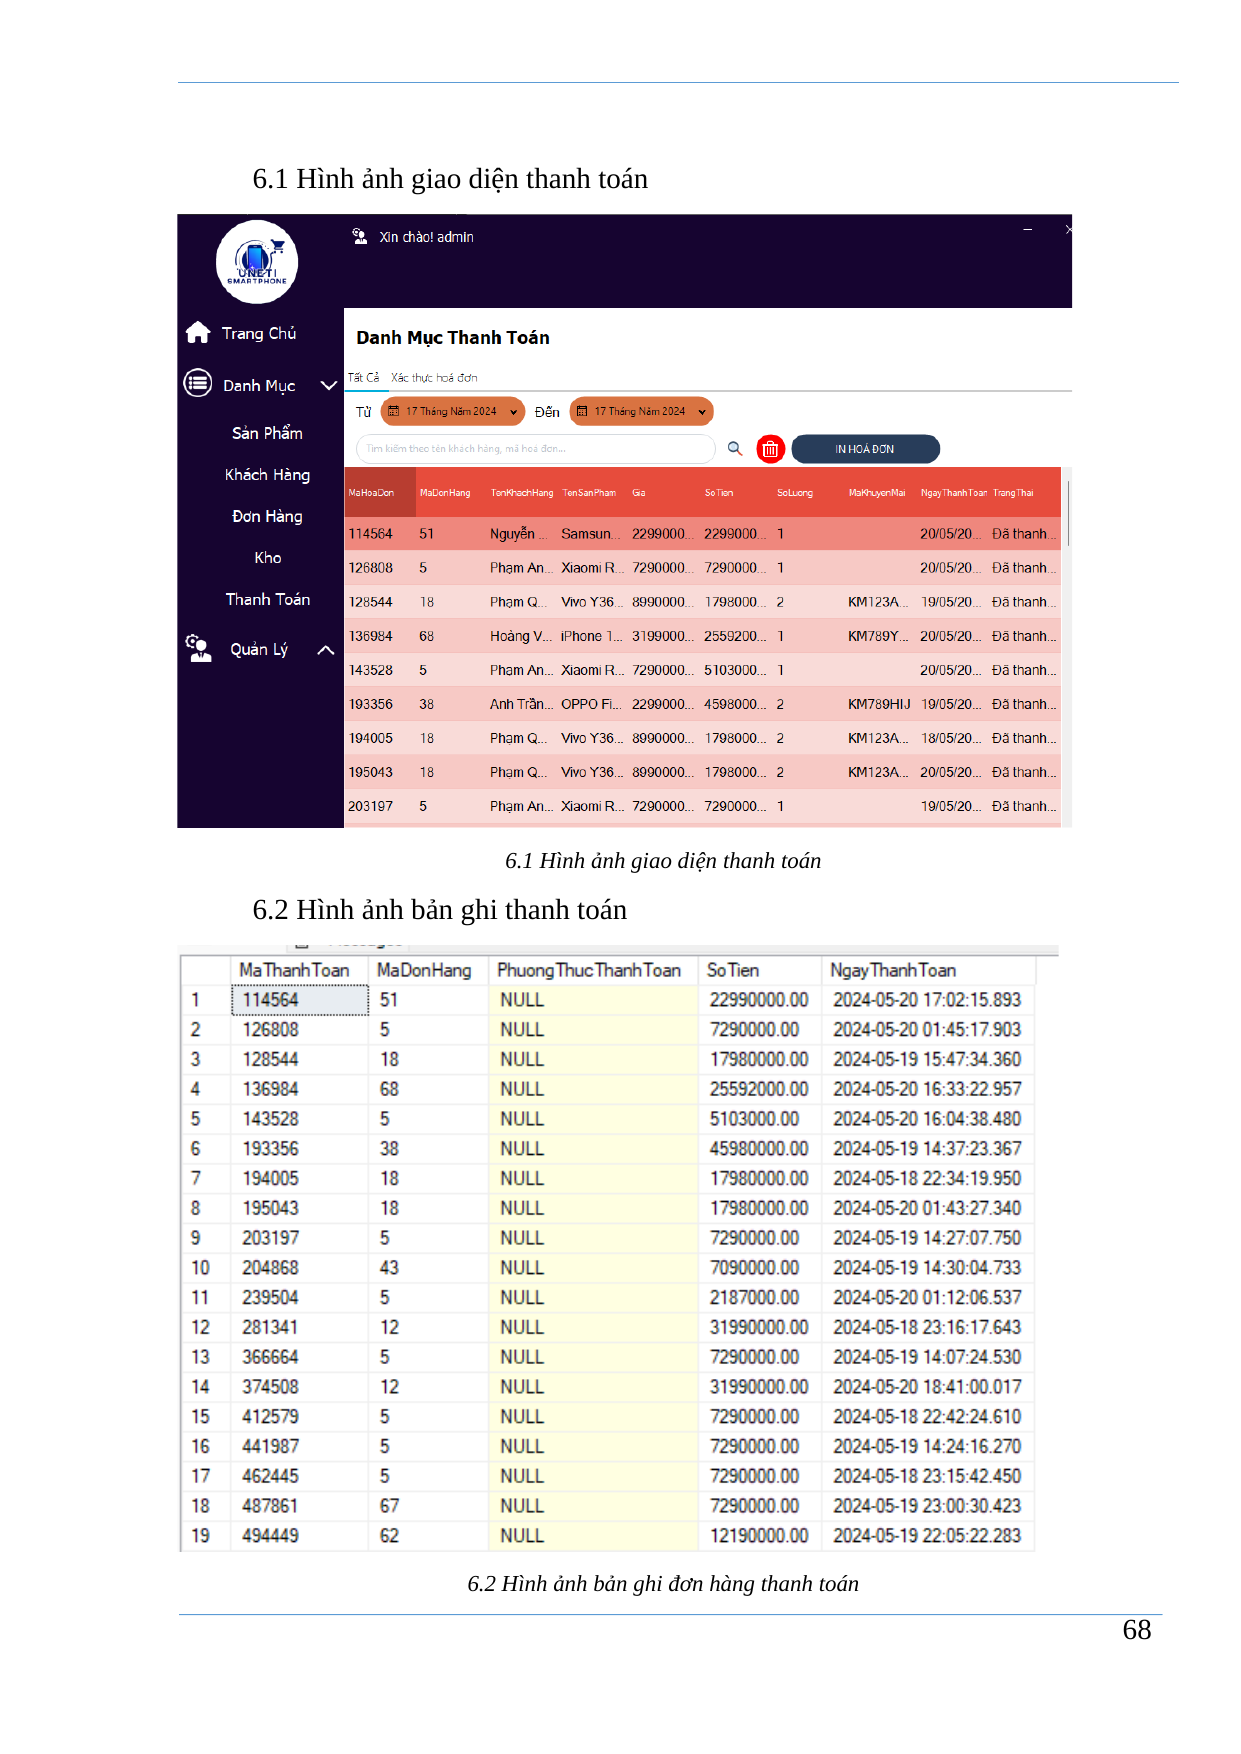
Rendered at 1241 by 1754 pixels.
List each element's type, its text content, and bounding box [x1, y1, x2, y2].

text 6.2 Hình ảnh bản ghi đơn hàng thanh toán [177, 1571, 1152, 1597]
text 6.1 Hình ảnh giao diện thanh toán [177, 161, 1152, 195]
picture [177, 945, 1059, 1552]
text 6.1 Hình ảnh giao diện thanh toán [177, 847, 1152, 873]
text 6.2 Hình ảnh bản ghi thanh toán [177, 892, 1152, 926]
picture [177, 214, 1073, 828]
